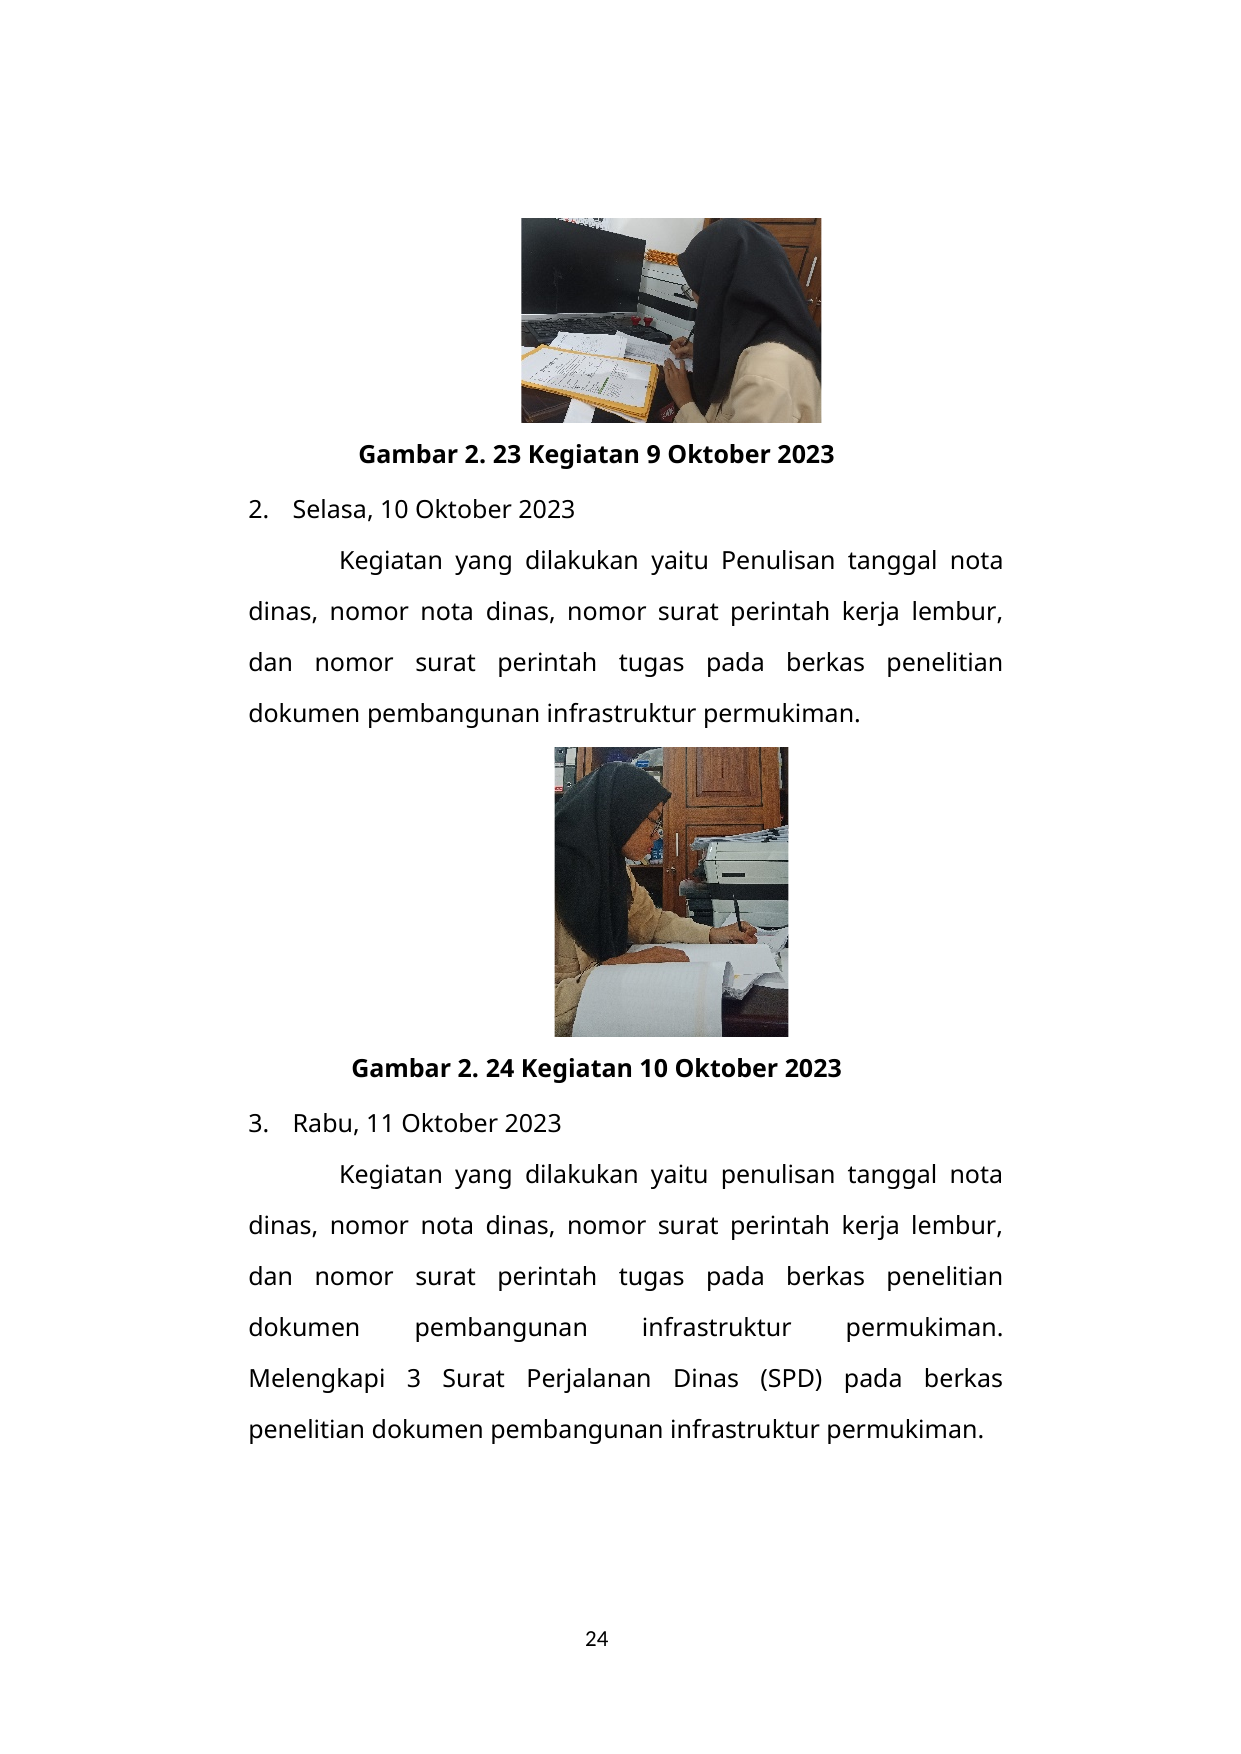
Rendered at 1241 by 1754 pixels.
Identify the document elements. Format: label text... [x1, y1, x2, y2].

list Rabu, 11 Oktober 2023 [248, 1106, 1004, 1139]
picture [521, 218, 822, 423]
picture [554, 747, 789, 1037]
text Kegiatan yang dilakukan yaitu penulisan tanggal nota dinas, nomor nota dinas, nomor surat perintah kerja lembur, dan nomor surat perintah tugas pada berkas penelitian dokumen pembangunan infrastruktur permukiman. Melengkapi 3 Surat Perjalanan Dinas (SPD) pada berkas penelitian dokumen pembangunan infrastruktur permukiman. [248, 1157, 1004, 1446]
text Kegiatan yang dilakukan yaitu Penulisan tanggal nota dinas, nomor nota dinas, nomor surat perintah kerja lembur, dan nomor surat perintah tugas pada berkas penelitian dokumen pembangunan infrastruktur permukiman. [248, 543, 1004, 730]
text Gambar 2. 23 Kegiatan 9 Oktober 2023 [189, 437, 1004, 471]
list Selasa, 10 Oktober 2023 [248, 492, 1004, 526]
text Gambar 2. 24 Kegiatan 10 Oktober 2023 [189, 1051, 1004, 1085]
